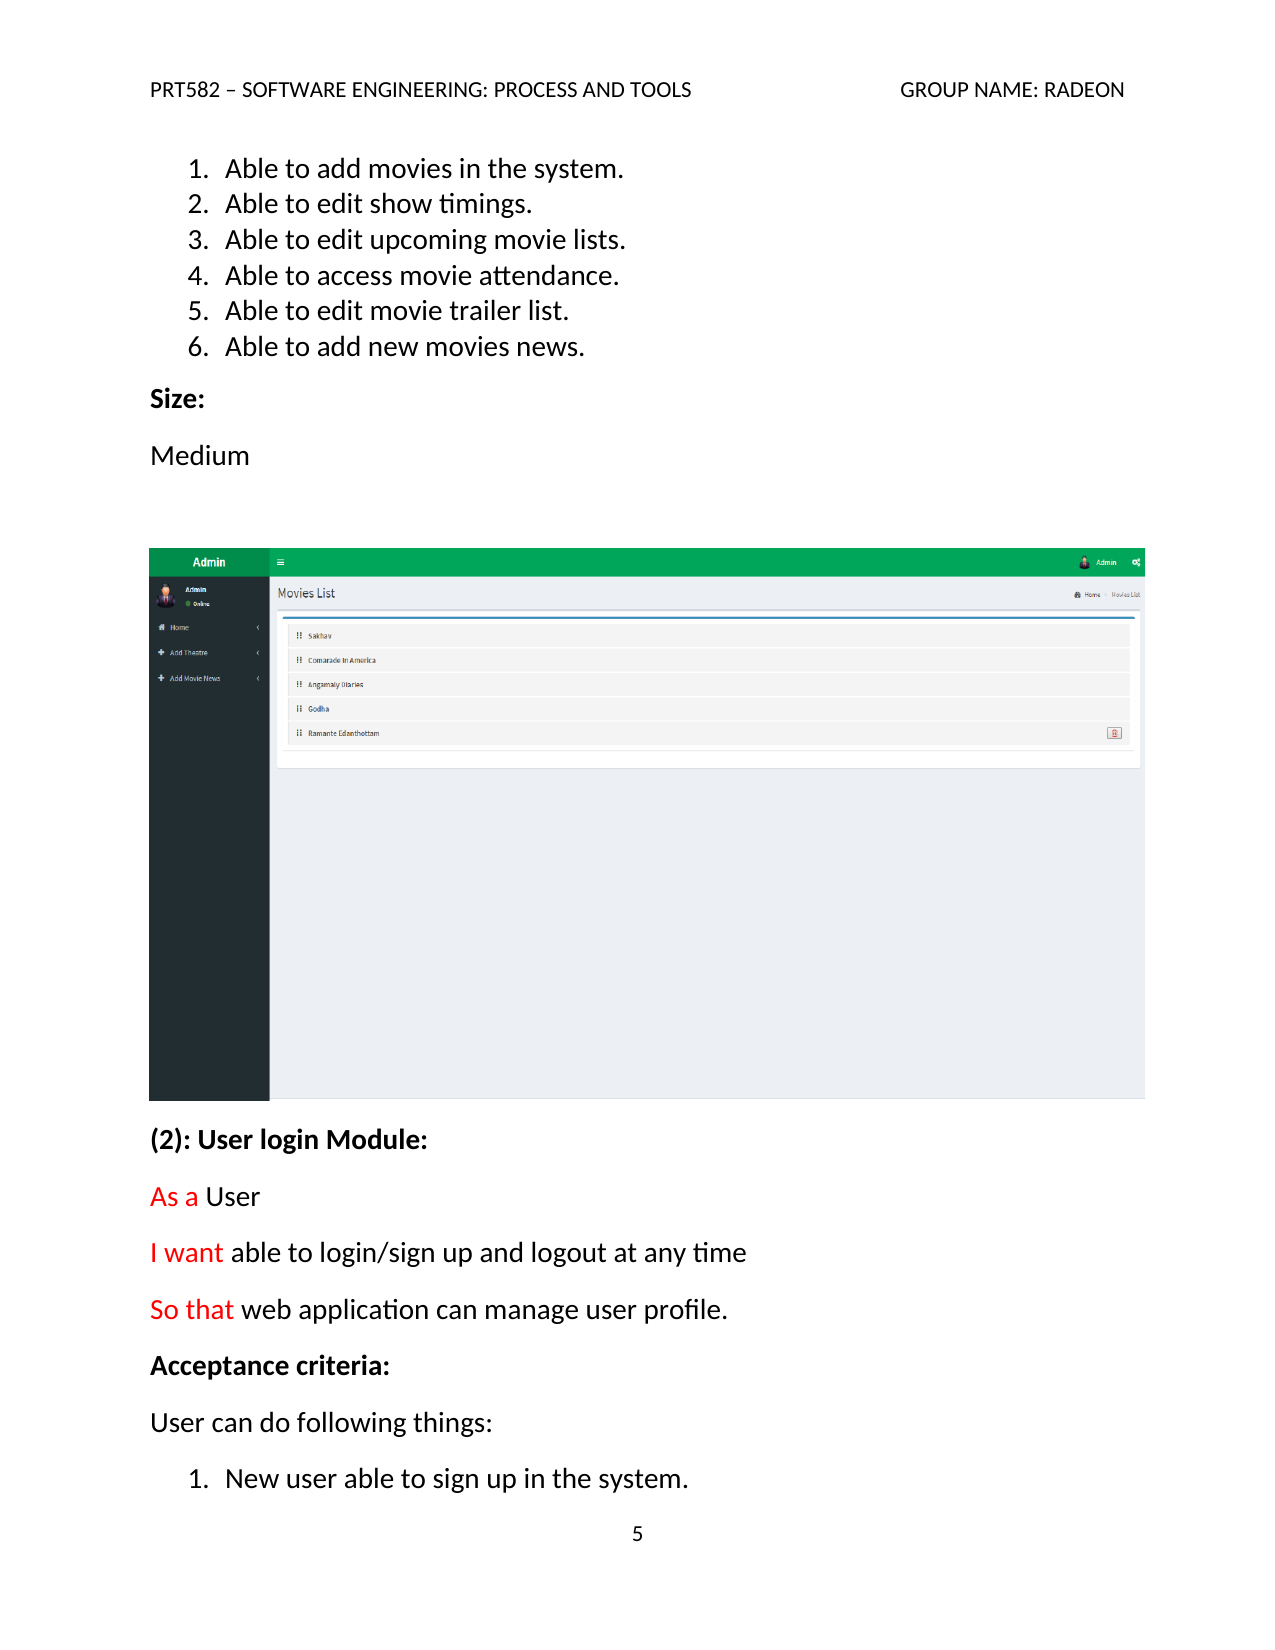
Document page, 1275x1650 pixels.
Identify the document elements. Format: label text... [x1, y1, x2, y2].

text Acceptance criteria: [150, 1347, 1125, 1383]
text (2): User login Module: [150, 1101, 1125, 1157]
text I want able to login/sign up and logout at any time [150, 1234, 1125, 1270]
list Able to edit movie trailer list. [187, 292, 1125, 328]
list Able to access movie attendance. [187, 257, 1125, 292]
list New user able to sign up in the system. [187, 1460, 1125, 1496]
list Able to edit show timings. [187, 186, 1125, 221]
list Able to add movies in the system. [187, 150, 1125, 186]
list Able to edit upcoming movie lists. [187, 221, 1125, 257]
text Size: [150, 380, 1125, 416]
text So that web application can manage user profile. [150, 1291, 1125, 1326]
list Able to add new movies news. [187, 328, 1125, 364]
picture [149, 548, 1146, 1101]
text Medium [150, 437, 1125, 472]
text As a User [150, 1178, 1125, 1213]
text User can do following things: [150, 1404, 1125, 1439]
